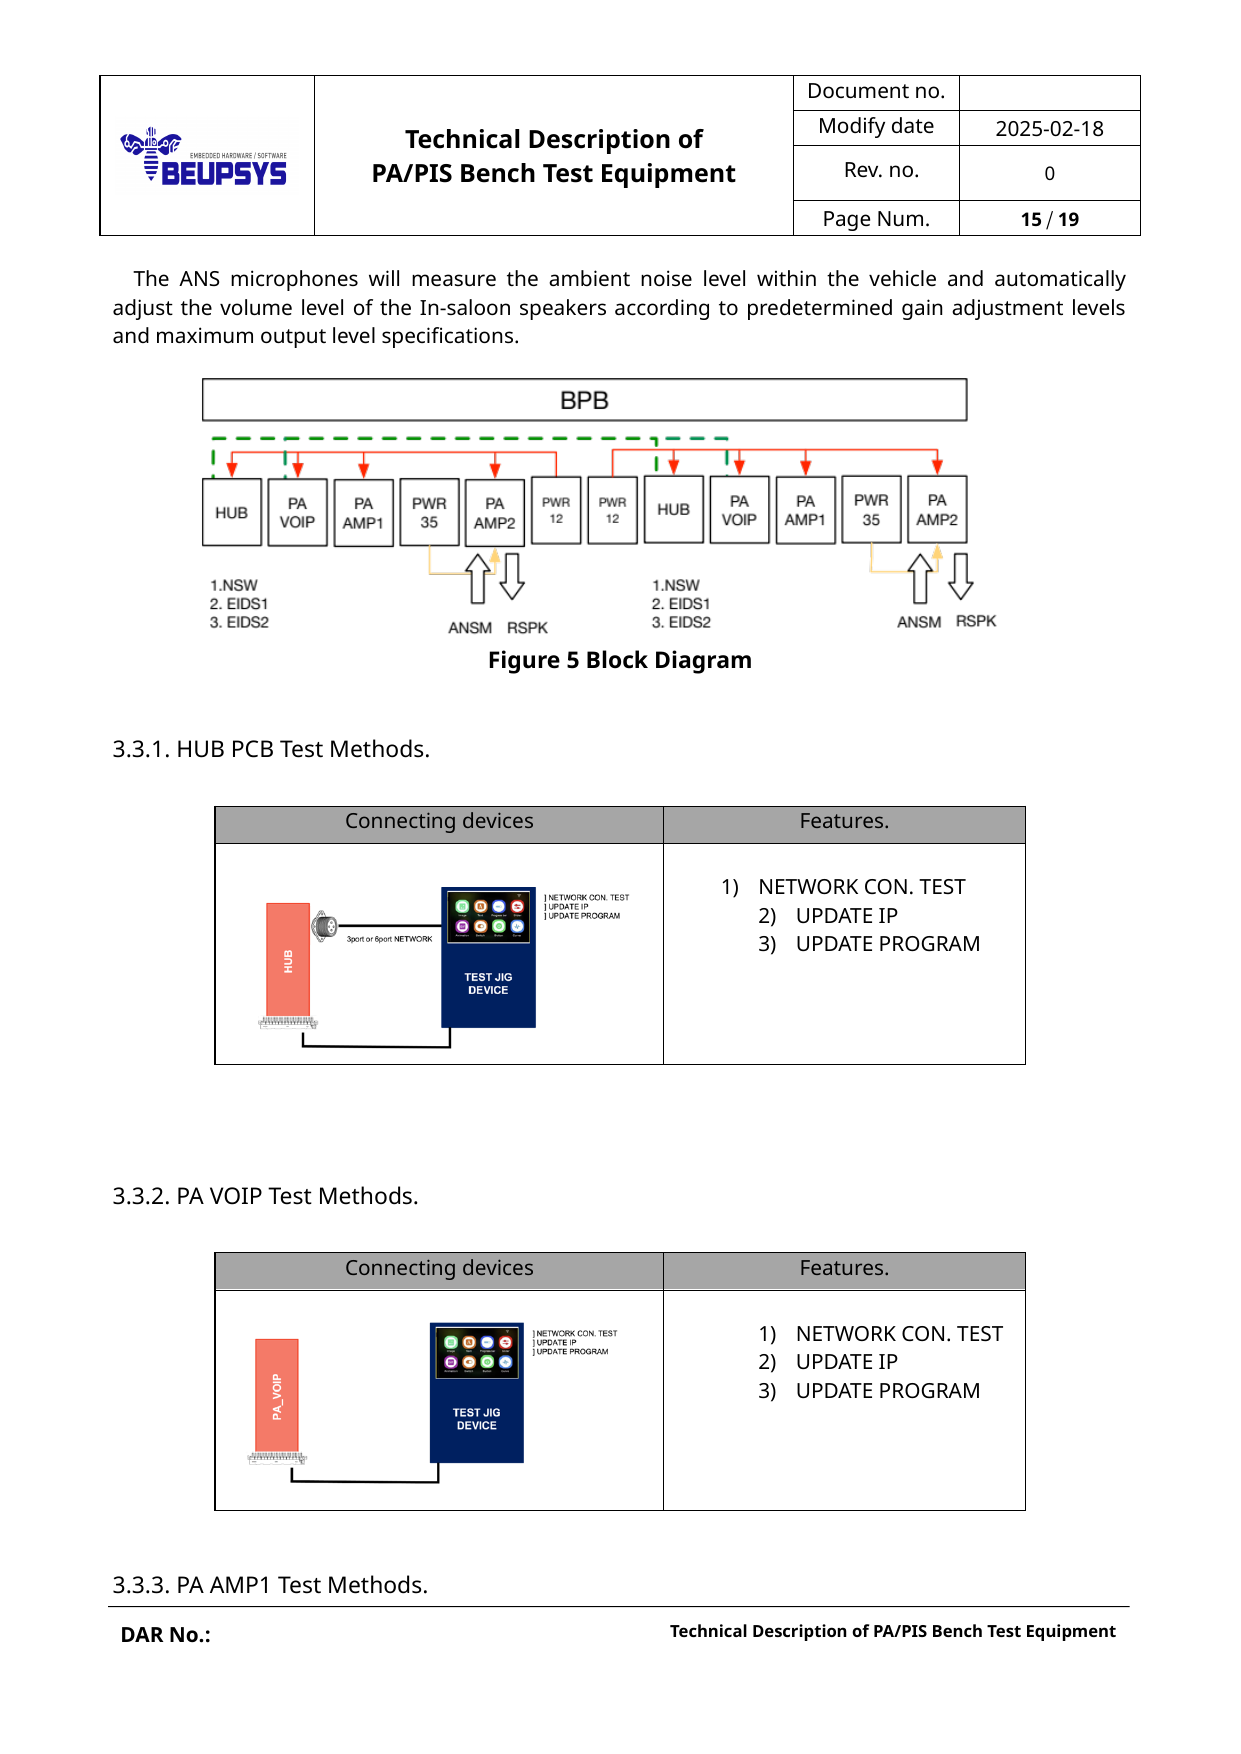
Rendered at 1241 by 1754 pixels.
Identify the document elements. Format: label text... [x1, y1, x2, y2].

subtitle PA AMP1 Test Methods. [112, 1569, 1128, 1601]
picture [245, 1322, 622, 1484]
table_cell [216, 1291, 663, 1510]
table_cell [216, 844, 663, 1063]
text The ANS microphones will measure the ambient noise level within the vehicle and automatically adjust the volume level of the In-saloon speakers according to predetermined gain adjustment levels and maximum output level specifications. [112, 264, 1128, 350]
table_cell NETWORK CON. TEST UPDATE IP UPDATE PROGRAM [664, 1291, 1025, 1510]
table_header Features. [664, 1253, 1025, 1289]
subtitle PA VOIP Test Methods. [112, 1180, 1128, 1211]
table_cell NETWORK CON. TEST UPDATE IP UPDATE PROGRAM [664, 844, 1025, 1063]
table_header Connecting devices [216, 807, 663, 843]
table_header Connecting devices [216, 1253, 663, 1289]
subtitle HUB PCB Test Methods. [112, 733, 1128, 764]
table_header Features. [664, 807, 1025, 843]
picture [115, 116, 299, 195]
picture [256, 887, 634, 1049]
